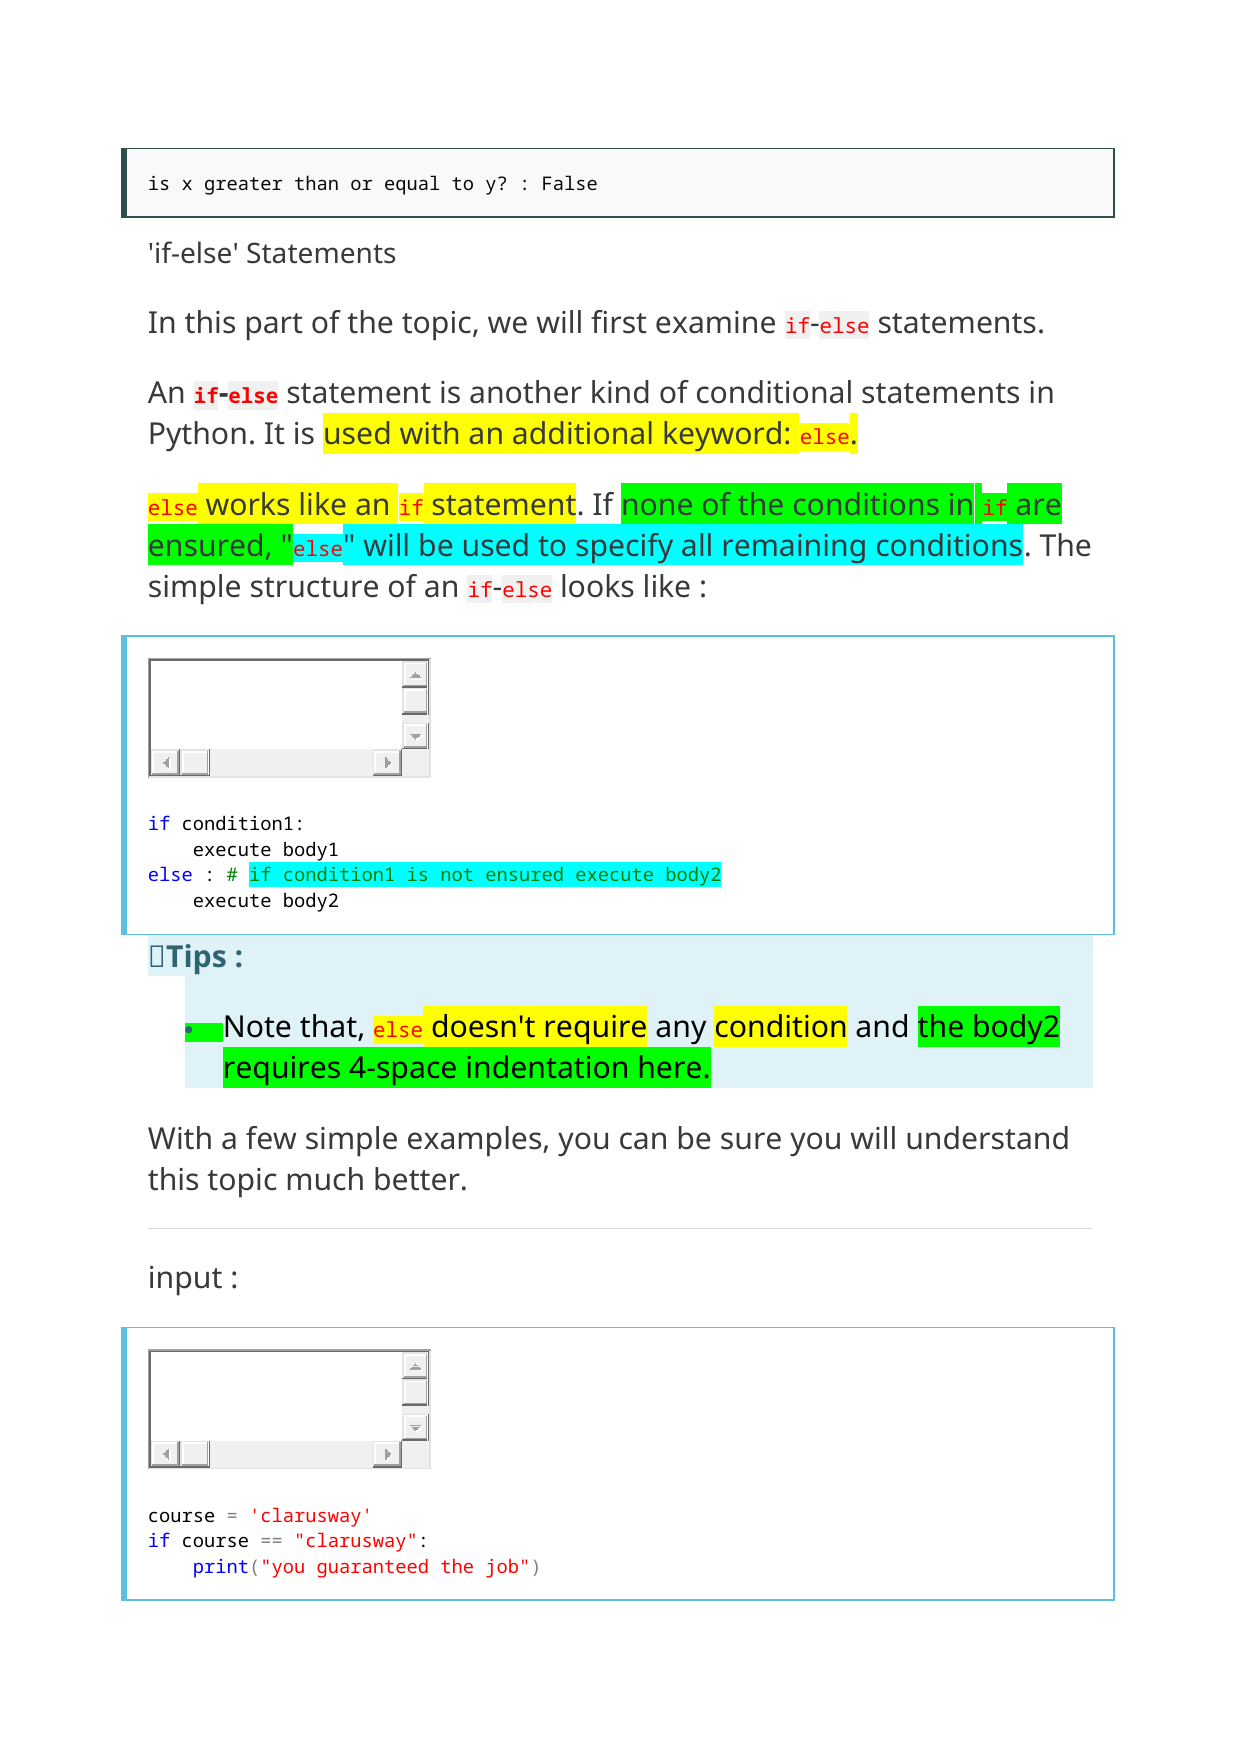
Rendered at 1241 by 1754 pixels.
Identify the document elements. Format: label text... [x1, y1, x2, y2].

text 'if-else' Statements [148, 233, 1093, 272]
text else works like an if statement. If none of the conditions in if are ensured, "else" will be used to specify all remaining conditions. The simple structure of an if-else looks like : [148, 483, 1093, 606]
list Note that, else doesn't require any condition and the body2 requires 4-space indentation here. [185, 1006, 423, 1088]
text execute body1 [148, 836, 1093, 862]
text execute body2 [127, 865, 1113, 934]
text if condition1: [127, 788, 1113, 836]
text An if-else statement is another kind of conditional statements in Python. It is used with an additional keyword: else. [148, 371, 1093, 454]
list Note that, else doesn't require any condition and the body2 requires 4-space indentation here. [647, 1006, 1093, 1088]
text print("you guaranteed the job") [127, 1531, 1113, 1599]
text is x greater than or equal to y? : False [127, 149, 1113, 216]
text 💡Tips : [148, 935, 1093, 976]
text input : [148, 1256, 1093, 1298]
text course = 'clarusway' [127, 1480, 1113, 1528]
text In this part of the topic, we will first examine if-else statements. [148, 301, 1093, 342]
text With a few simple examples, you can be sure you will understand this topic much better. [148, 1117, 1093, 1199]
